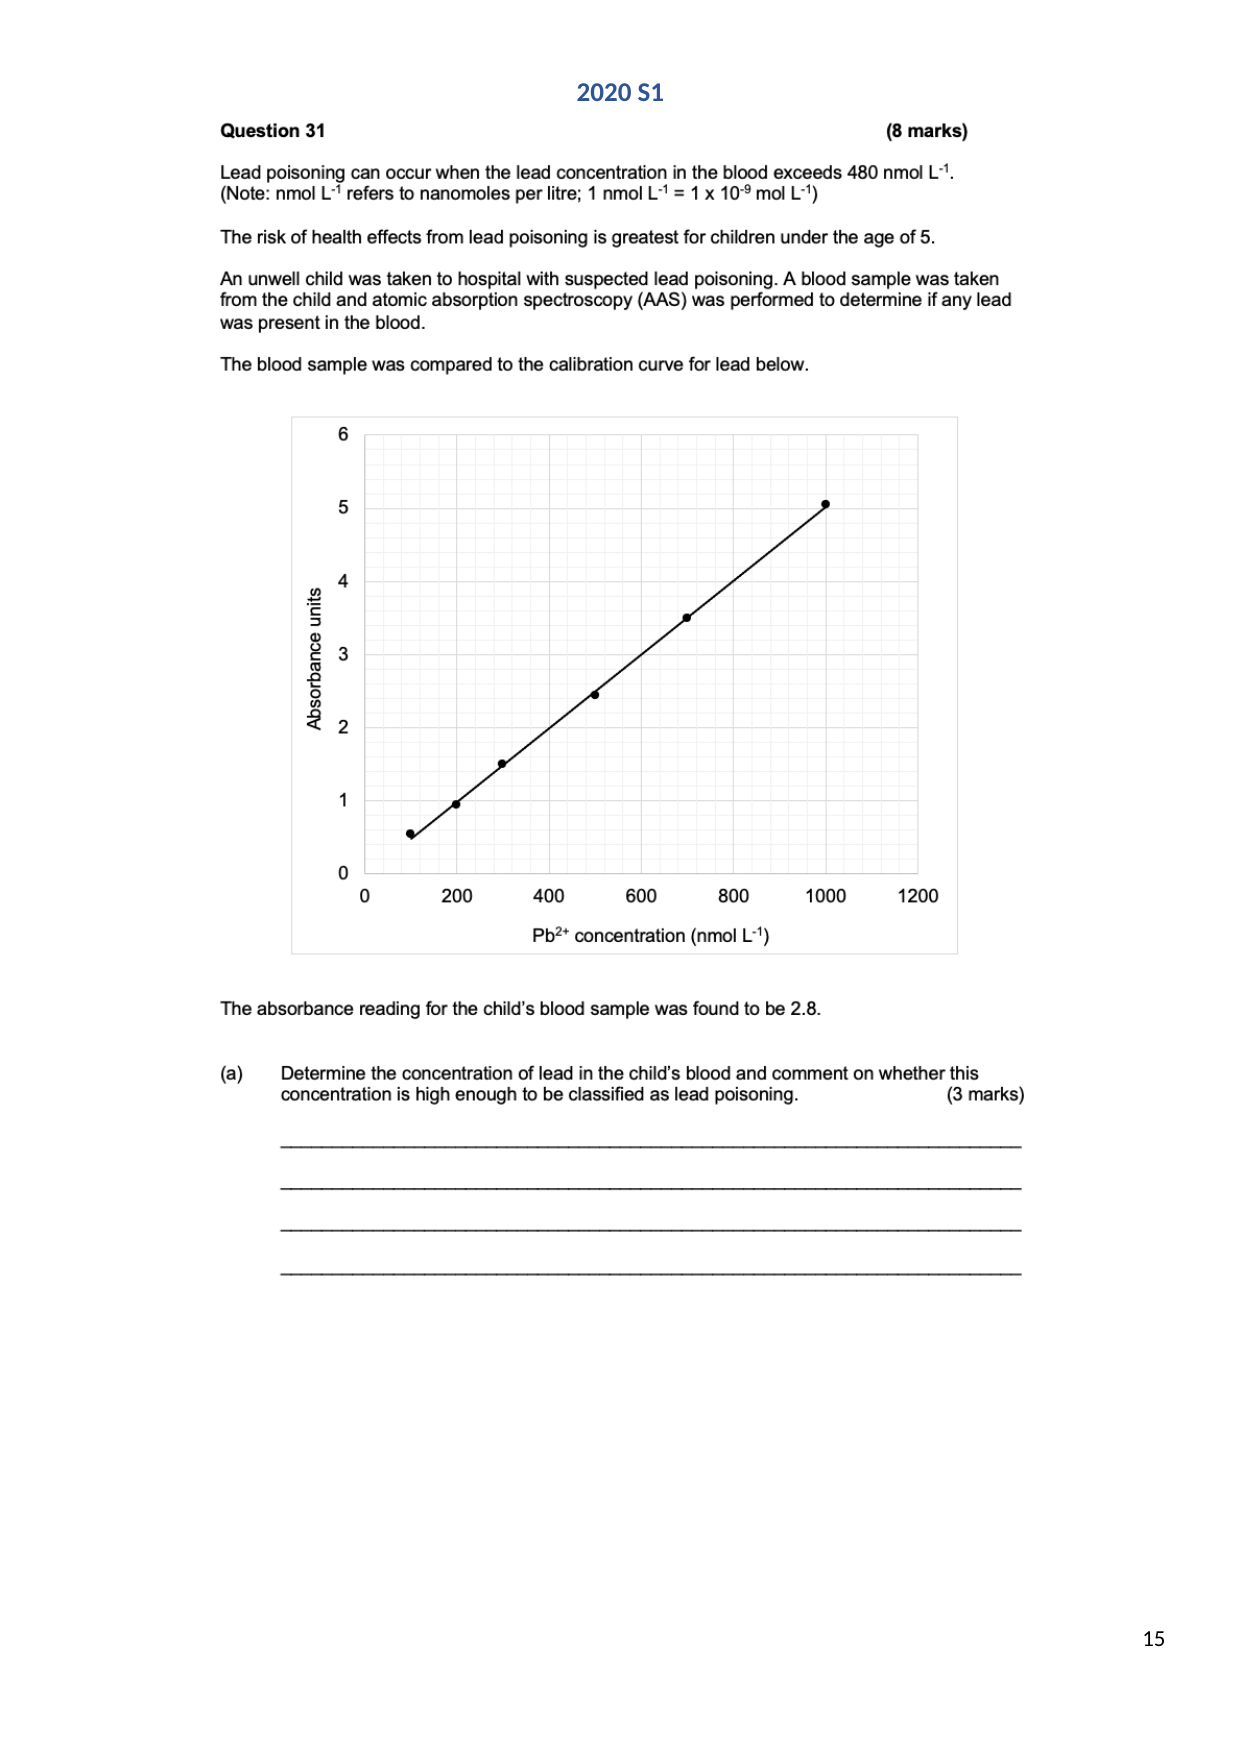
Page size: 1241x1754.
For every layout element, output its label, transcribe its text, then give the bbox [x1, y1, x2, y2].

subtitle 2020 S1 [75, 75, 1165, 108]
picture [167, 110, 1074, 1309]
